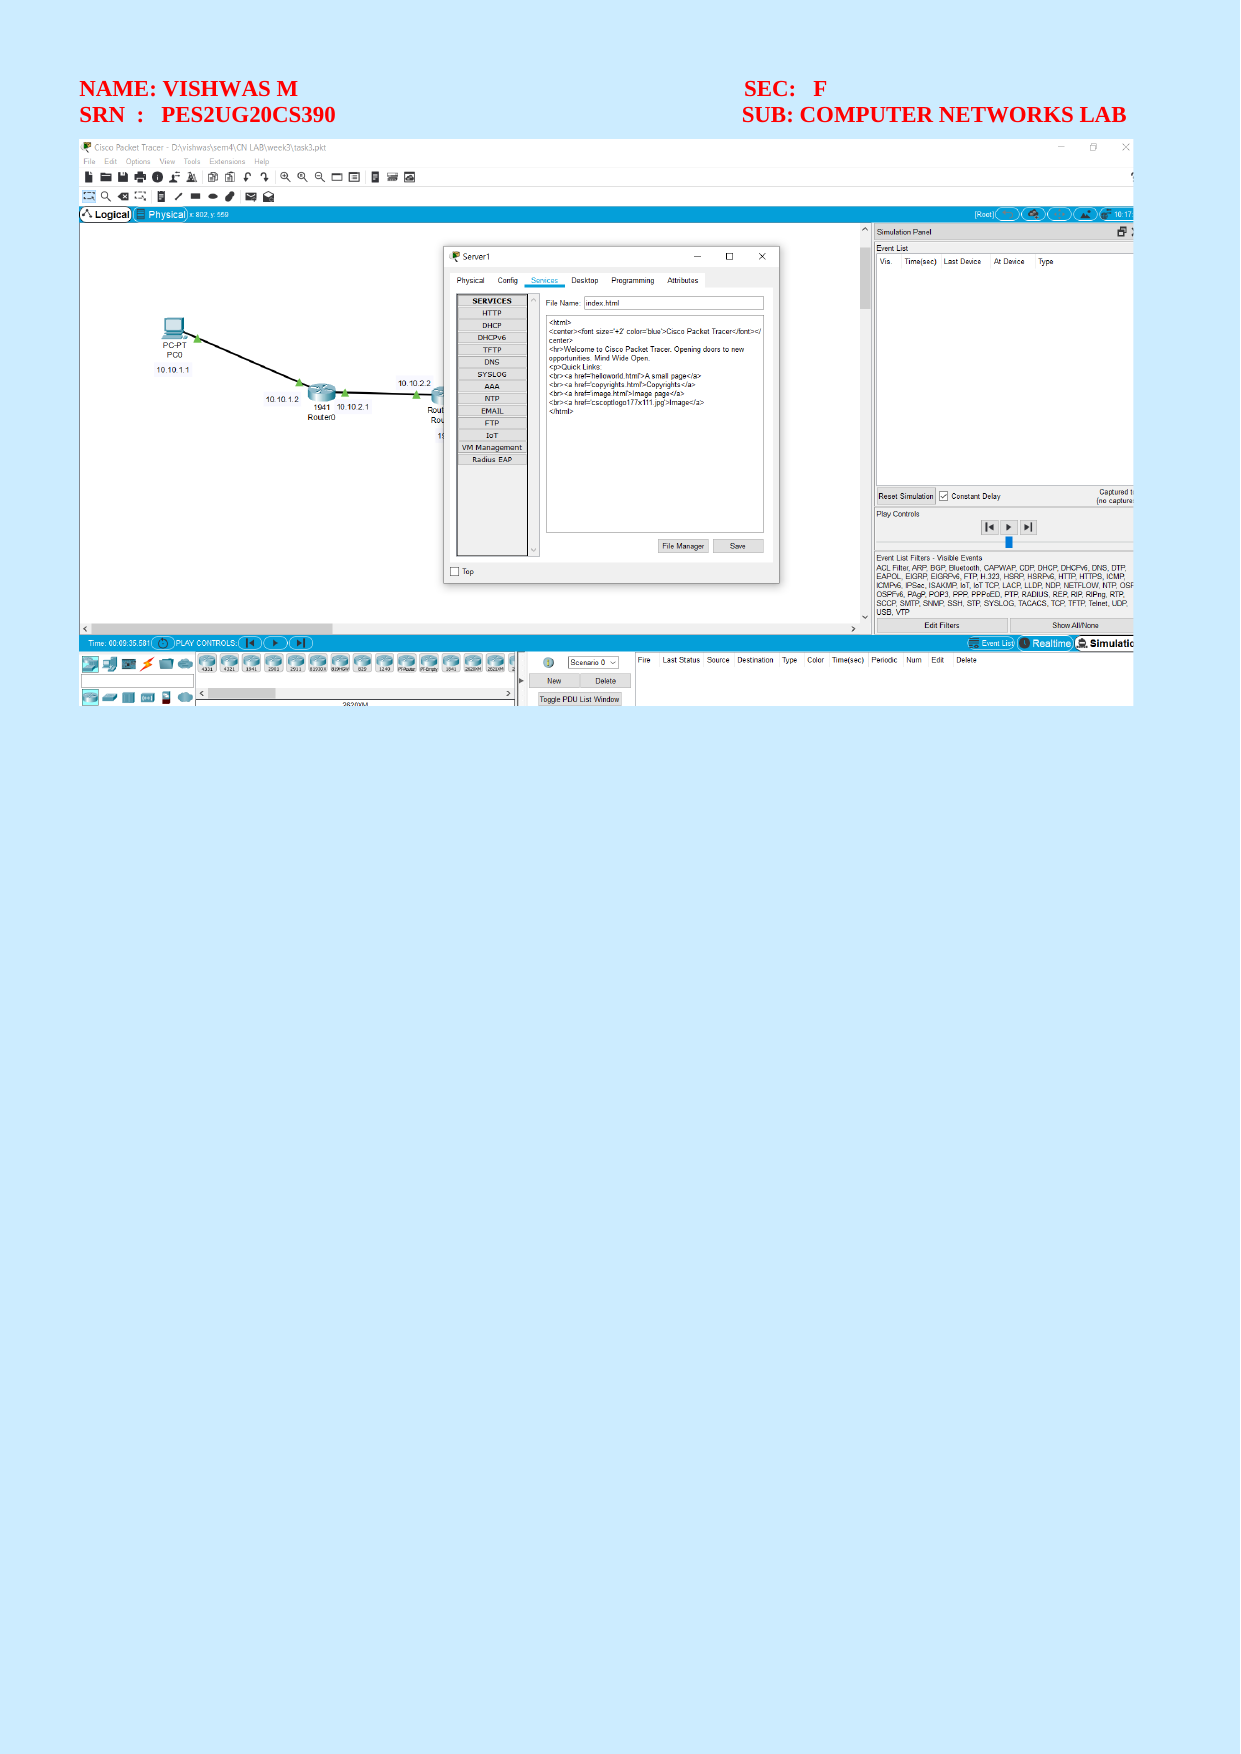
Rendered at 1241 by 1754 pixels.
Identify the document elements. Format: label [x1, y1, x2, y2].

picture [79, 139, 1134, 706]
picture [1029, 210, 1037, 218]
picture [1020, 638, 1029, 648]
